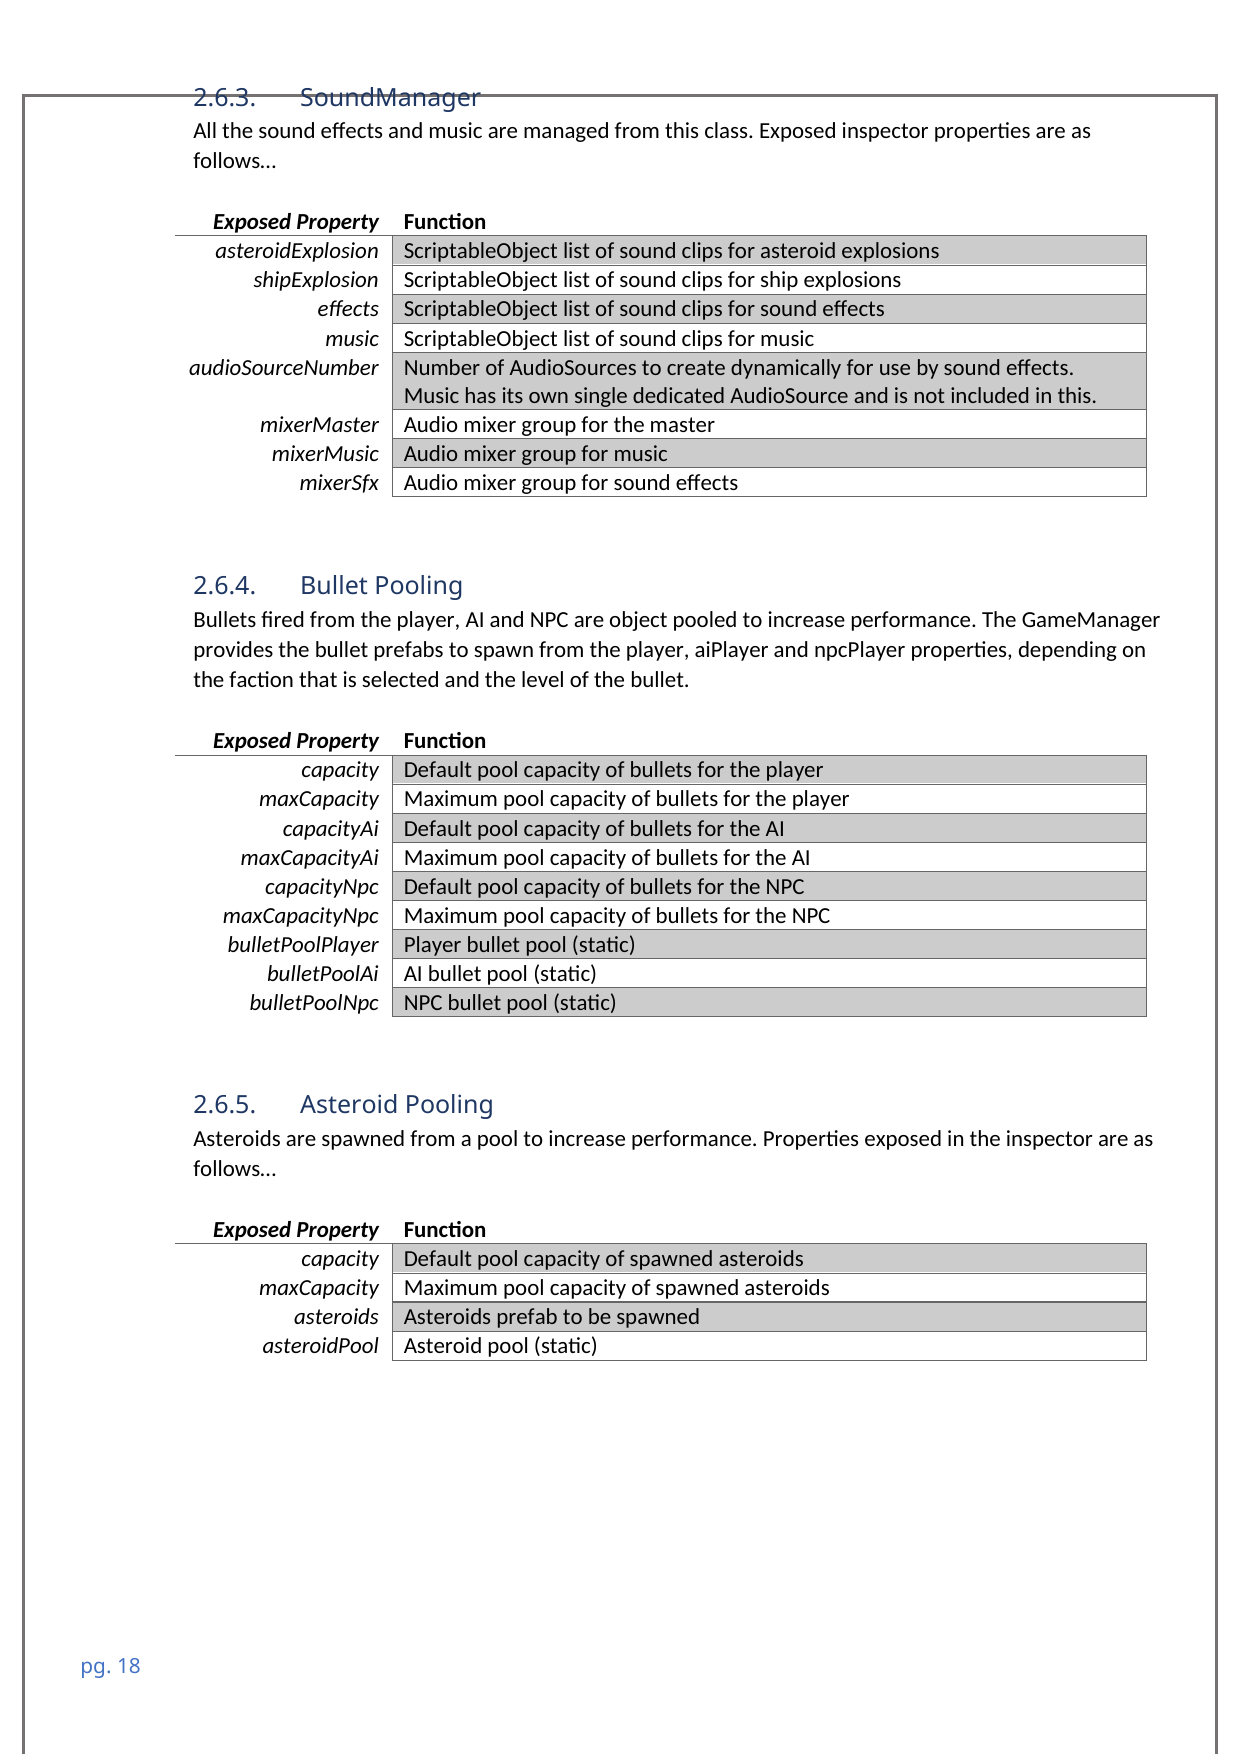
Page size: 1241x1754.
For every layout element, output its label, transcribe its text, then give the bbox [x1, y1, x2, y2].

table_header Exposed Property [175, 726, 392, 754]
table_cell capacityAi [175, 813, 392, 842]
table_cell Audio mixer group for sound effects [393, 468, 1146, 496]
table_cell capacityNpc [175, 871, 392, 900]
table_cell ScriptableObject list of sound clips for asteroid explosions [393, 236, 1146, 264]
table_cell Default pool capacity of bullets for the AI [393, 814, 1146, 842]
table_cell bulletPoolNpc [175, 987, 392, 1016]
table_cell ScriptableObject list of sound clips for ship explosions [393, 266, 1146, 293]
table_cell Number of AudioSources to create dynamically for use by sound effects. Music has its own single dedicated AudioSource and is not included in this. [393, 353, 1146, 409]
table_cell maxCapacityNpc [175, 900, 392, 929]
text Asteroids are spawned from a pool to increase performance. Properties exposed in the inspector are as follows… [193, 1124, 1165, 1182]
table_cell music [175, 323, 392, 352]
subtitle Asteroid Pooling [193, 1087, 1165, 1121]
table_header Exposed Property [175, 208, 392, 235]
table_cell audioSourceNumber [175, 352, 392, 409]
table_cell bulletPoolPlayer [175, 929, 392, 958]
table_cell effects [175, 294, 392, 323]
table_cell Player bullet pool (static) [393, 930, 1146, 958]
table_cell Default pool capacity of bullets for the player [393, 756, 1146, 783]
table_cell bulletPoolAi [175, 958, 392, 987]
table_cell capacity [175, 756, 392, 783]
table_cell asteroids [175, 1301, 392, 1331]
table_cell capacity [175, 1244, 392, 1272]
table_cell maxCapacity [175, 1273, 392, 1301]
table_cell Audio mixer group for music [393, 439, 1146, 467]
table_cell Maximum pool capacity of bullets for the NPC [393, 901, 1146, 929]
table_cell maxCapacity [175, 784, 392, 813]
table_cell Maximum pool capacity of bullets for the player [393, 785, 1146, 813]
table_cell Asteroids prefab to be spawned [393, 1303, 1146, 1331]
table_cell Maximum pool capacity of bullets for the AI [393, 843, 1146, 871]
text All the sound effects and music are managed from this class. Exposed inspector properties are as follows… [193, 116, 1165, 174]
table_cell AI bullet pool (static) [393, 959, 1146, 987]
table_cell Maximum pool capacity of spawned asteroids [393, 1274, 1146, 1301]
subtitle SoundManager [193, 79, 1165, 113]
table_header Function [392, 208, 1146, 235]
table_cell mixerMusic [175, 438, 392, 467]
table_header Function [392, 726, 1146, 754]
table_cell Asteroid pool (static) [393, 1332, 1146, 1359]
table_cell mixerMaster [175, 409, 392, 438]
table_cell NPC bullet pool (static) [393, 988, 1146, 1016]
table_cell ScriptableObject list of sound clips for sound effects [393, 295, 1146, 323]
table_cell mixerSfx [175, 467, 392, 496]
table_cell asteroidPool [175, 1331, 392, 1359]
table_cell Default pool capacity of spawned asteroids [393, 1244, 1146, 1272]
table_cell Default pool capacity of bullets for the NPC [393, 872, 1146, 900]
table_cell Audio mixer group for the master [393, 410, 1146, 438]
table_cell ScriptableObject list of sound clips for music [393, 324, 1146, 352]
table_header Function [392, 1215, 1146, 1243]
table_cell asteroidExplosion [175, 236, 392, 264]
text Bullets fired from the player, AI and NPC are object pooled to increase performance. The GameManager provides the bullet prefabs to spawn from the player, aiPlayer and npcPlayer properties, depending on the faction that is selected and the level of the bullet. [193, 605, 1165, 693]
subtitle Bullet Pooling [193, 568, 1165, 602]
table_header Exposed Property [175, 1215, 392, 1243]
table_cell shipExplosion [175, 265, 392, 293]
table_cell maxCapacityAi [175, 842, 392, 871]
